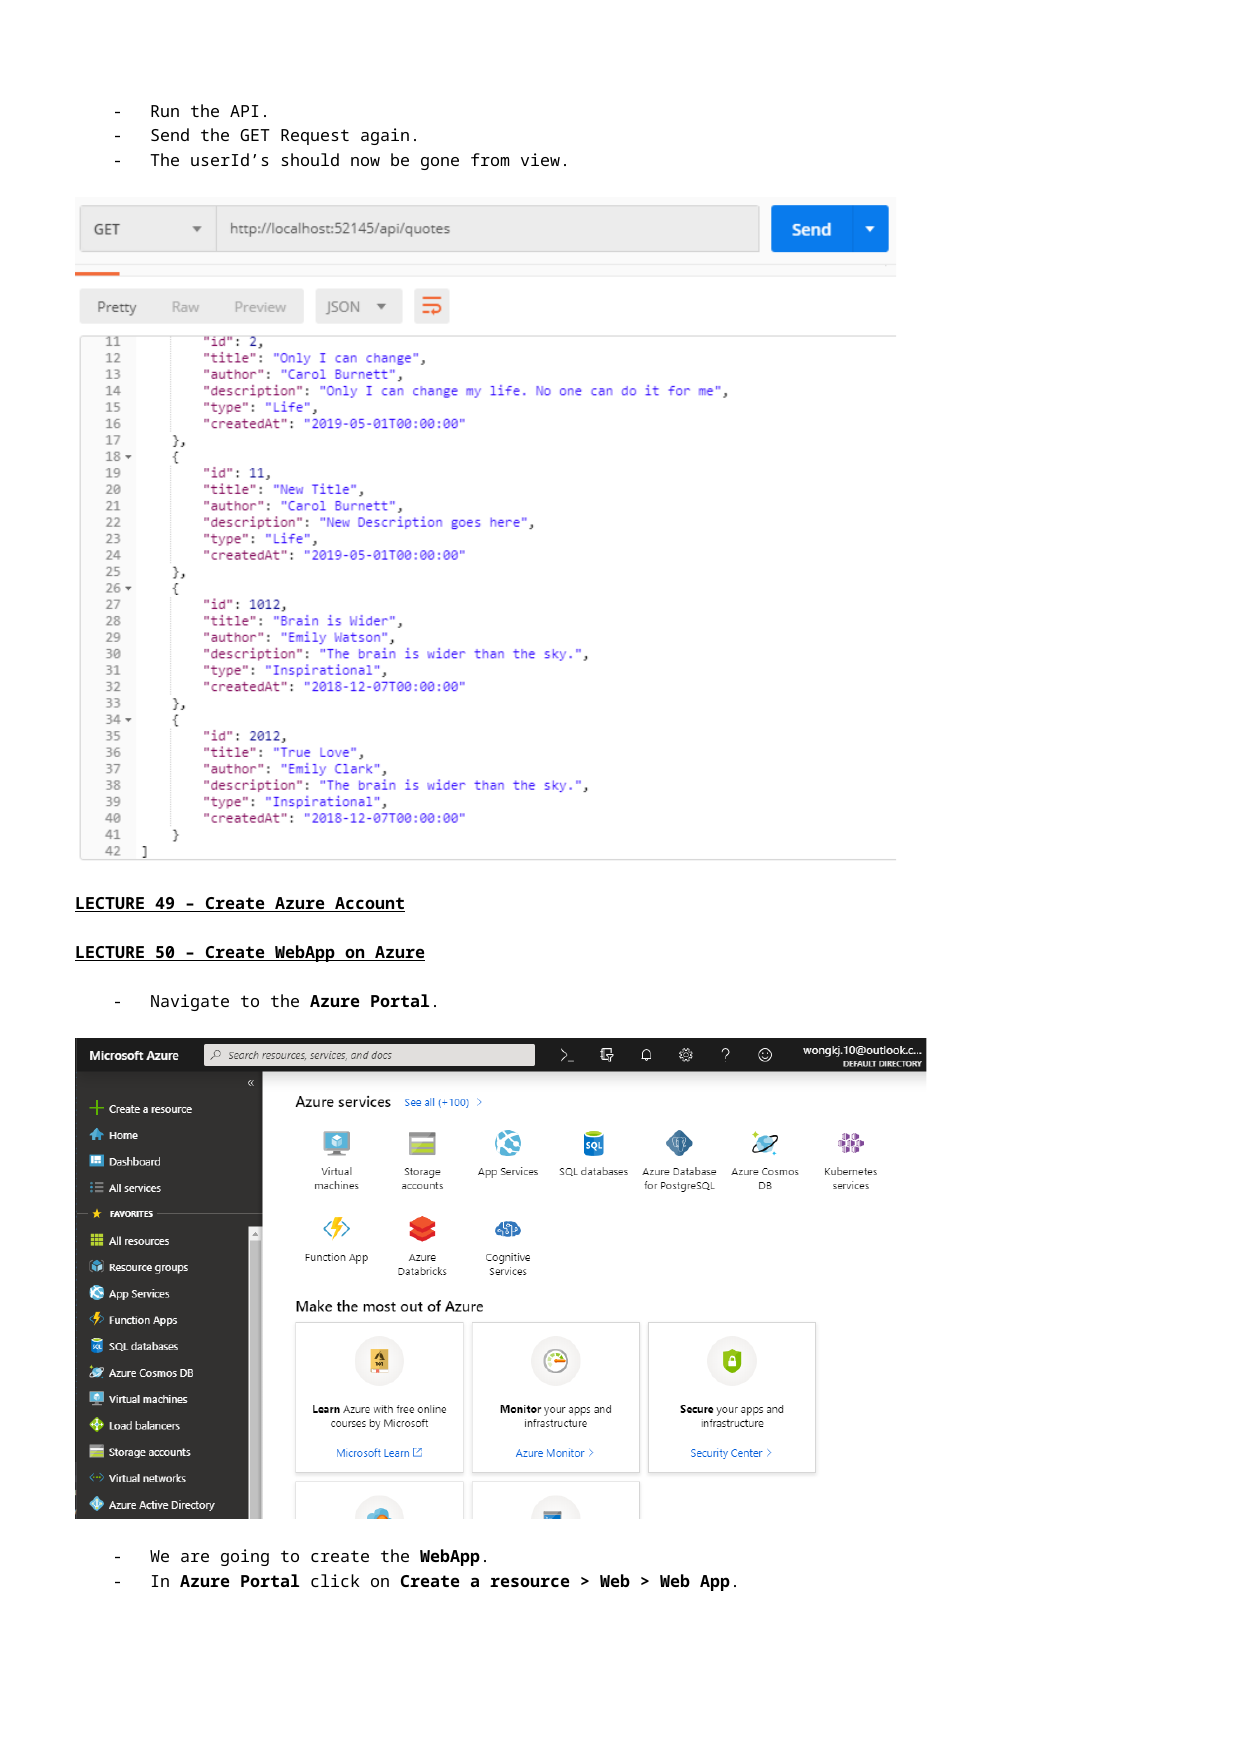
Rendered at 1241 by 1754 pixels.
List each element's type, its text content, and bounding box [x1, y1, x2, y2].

text LECTURE 49 – Create Azure Account [75, 891, 1165, 914]
list We are going to create the WebApp. [112, 1545, 1165, 1568]
list Send the GET Request again. [112, 124, 1165, 147]
list The userId’s should now be gone from view. [112, 148, 1165, 171]
list Navigate to the Azure Portal. [112, 989, 1165, 1012]
picture [75, 1038, 927, 1519]
text LECTURE 50 – Create WebApp on Azure [75, 940, 1165, 963]
list In Azure Portal click on Create a resource > Web > Web App. [112, 1569, 1165, 1592]
picture [75, 197, 897, 865]
list Run the API. [112, 99, 1165, 122]
